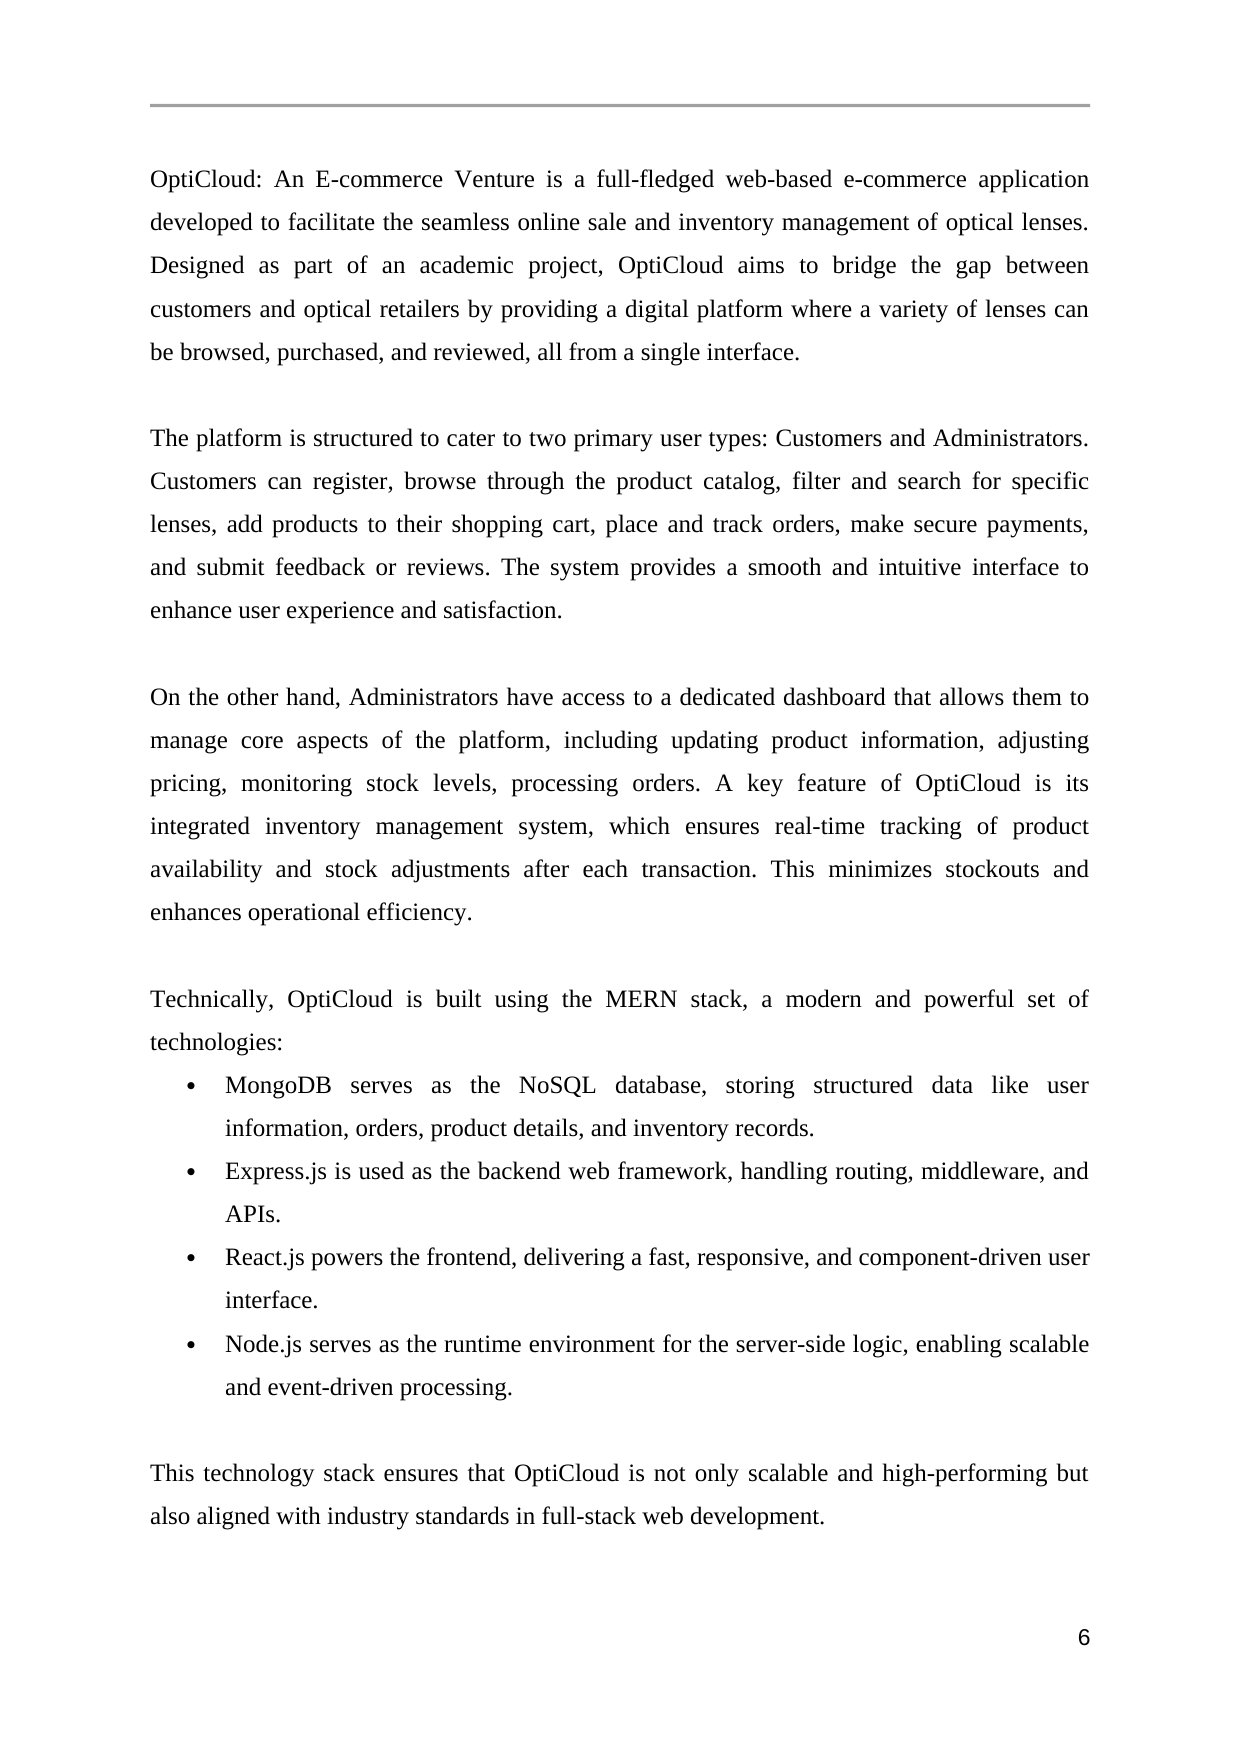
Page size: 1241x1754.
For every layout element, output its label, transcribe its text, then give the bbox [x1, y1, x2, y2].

list MongoDB serves as the NoSQL database, storing structured data like user information, orders, product details, and inventory records. [187, 1070, 1090, 1142]
text The platform is structured to cater to two primary user types: Customers and Administrators. Customers can register, browse through the product catalog, filter and search for specific lenses, add products to their shopping cart, place and track orders, make secure payments, and submit feedback or reviews. The system provides a smooth and intuitive interface to enhance user experience and satisfaction. [150, 423, 1090, 624]
list Node.js serves as the runtime environment for the server-side logic, enabling scalable and event-driven processing. [187, 1329, 1090, 1401]
text Technically, OptiCloud is built using the MERN stack, a modern and powerful set of technologies: [150, 984, 1090, 1056]
text This technology stack ensures that OptiCloud is not only scalable and high-performing but also aligned with industry standards in full-stack web development. [150, 1458, 1090, 1530]
text OptiCloud: An E-commerce Venture is a full-fledged web-based e-commerce application developed to facilitate the seamless online sale and inventory management of optical lenses. Designed as part of an academic project, OptiCloud aims to bridge the gap between customers and optical retailers by providing a digital platform where a variety of lenses can be browsed, purchased, and reviewed, all from a single interface. [150, 164, 1090, 366]
list Express.js is used as the backend web framework, handling routing, middleware, and APIs. [187, 1156, 1090, 1228]
text On the other hand, Administrators have access to a dedicated dashboard that allows them to manage core aspects of the platform, including updating product information, adjusting pricing, monitoring stock levels, processing orders. A key feature of OptiCloud is its integrated inventory management system, which ensures real-time tracking of product availability and stock adjustments after each transaction. This minimizes stockouts and enhances operational efficiency. [150, 682, 1090, 926]
list React.js powers the frontend, delivering a fast, responsive, and component-driven user interface. [187, 1242, 1090, 1314]
